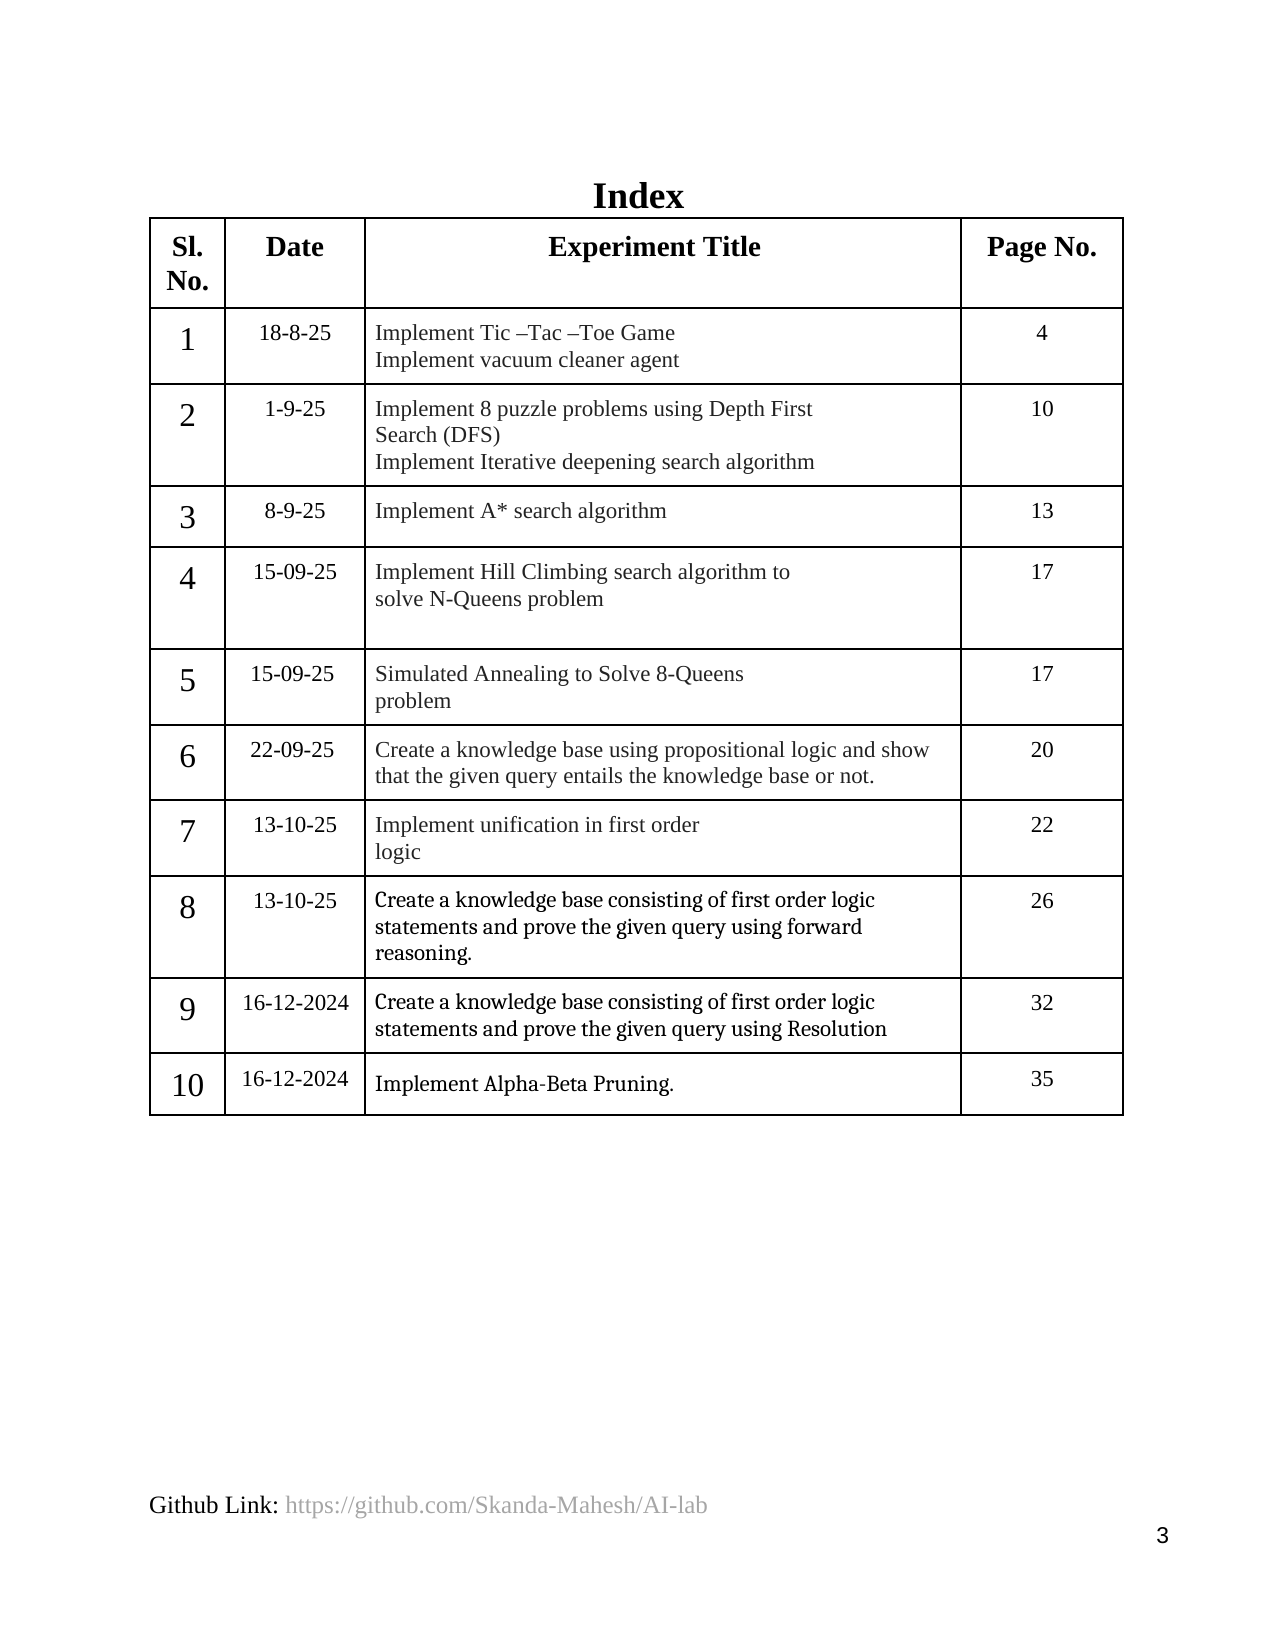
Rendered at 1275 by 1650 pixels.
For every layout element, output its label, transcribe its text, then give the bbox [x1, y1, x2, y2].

table_cell 20 [962, 726, 1122, 799]
table_header Sl. No. [151, 219, 224, 307]
table_cell 4 [151, 548, 224, 648]
table_cell 16-12-2024 [226, 1054, 364, 1113]
table_cell 32 [962, 979, 1122, 1052]
table_header Page No. [962, 219, 1122, 307]
table_cell 13-10-25 [226, 877, 364, 977]
table_cell 4 [962, 309, 1122, 383]
table_cell 6 [151, 726, 224, 799]
table_cell Implement Alpha-Beta Pruning. [366, 1054, 960, 1113]
text Github Link: https://github.com/Skanda-Mahesh/AI-lab [149, 1490, 1169, 1519]
table_cell 26 [962, 877, 1122, 977]
table_cell 15-09-25 [226, 548, 364, 648]
table_cell 5 [151, 650, 224, 723]
table_cell Simulated Annealing to Solve 8-Queens problem [366, 650, 960, 723]
table_cell Create a knowledge base using propositional logic and show that the given query entails the knowledge base or not. [366, 726, 960, 799]
table_cell 13 [962, 487, 1122, 546]
table_cell 9 [151, 979, 224, 1052]
table_cell 2 [151, 385, 224, 484]
table_cell 15-09-25 [226, 650, 364, 723]
table_cell 22-09-25 [226, 726, 364, 799]
table_cell Implement 8 puzzle problems using Depth First Search (DFS) Implement Iterative deepening search algorithm [366, 385, 960, 484]
table_cell 18-8-25 [226, 309, 364, 383]
table_cell 35 [962, 1054, 1122, 1113]
table_cell 17 [962, 650, 1122, 723]
text Index [592, 174, 1169, 217]
table_cell Implement A* search algorithm [366, 487, 960, 546]
table_cell 8 [151, 877, 224, 977]
table_header Date [226, 219, 364, 307]
table_cell Implement Hill Climbing search algorithm to solve N-Queens problem [366, 548, 960, 648]
table_cell Create a knowledge base consisting of first order logic statements and prove the given query using Resolution [366, 979, 960, 1052]
table_cell 7 [151, 801, 224, 875]
table_cell 1 [151, 309, 224, 383]
table_cell 13-10-25 [226, 801, 364, 875]
table_cell 17 [962, 548, 1122, 648]
table_cell Create a knowledge base consisting of first order logic statements and prove the given query using forward reasoning. [366, 877, 960, 977]
table_cell Implement Tic –Tac –Toe Game Implement vacuum cleaner agent [366, 309, 960, 383]
table_cell 10 [962, 385, 1122, 484]
table_cell 16-12-2024 [226, 979, 364, 1052]
table_cell 8-9-25 [226, 487, 364, 546]
table_header Experiment Title [366, 219, 960, 307]
table_cell 3 [151, 487, 224, 546]
table_cell 22 [962, 801, 1122, 875]
table_cell 1-9-25 [226, 385, 364, 484]
table_cell Implement unification in first order logic [366, 801, 960, 875]
table_cell 10 [151, 1054, 224, 1113]
